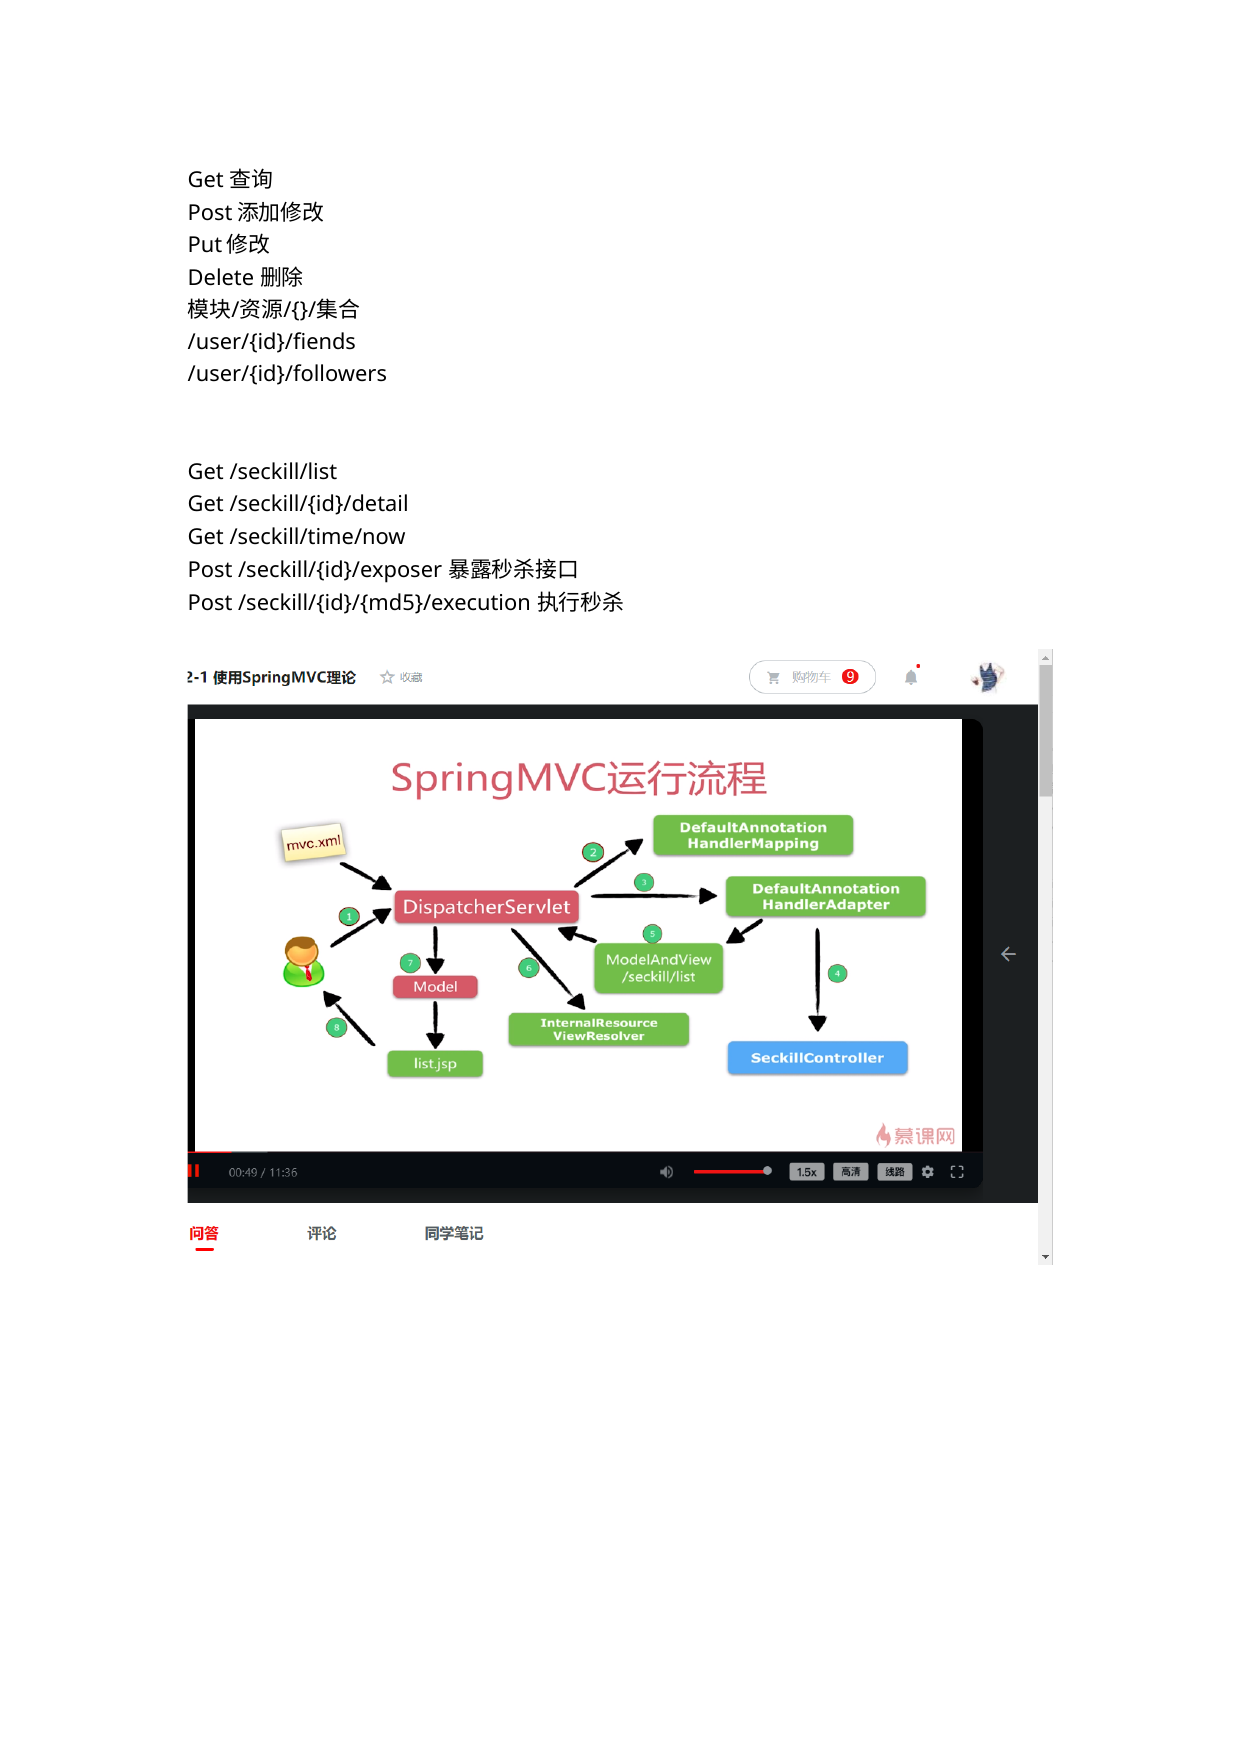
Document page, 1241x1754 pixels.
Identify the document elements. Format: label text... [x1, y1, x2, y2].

text Get /seckill/time/now [187, 519, 1053, 552]
text 模块/资源/{}/集合 [187, 292, 1053, 324]
text Post添加修改 [187, 194, 1053, 227]
text Post /seckill/{id}/exposer 暴露秒杀接口 [187, 552, 1053, 584]
text Delete 删除 [187, 259, 1053, 292]
text Post /seckill/{id}/{md5}/execution 执行秒杀 [187, 584, 1053, 617]
text Put修改 [187, 227, 1053, 259]
text Get /seckill/{id}/detail [187, 487, 1053, 519]
text /user/{id}/followers [187, 357, 1053, 389]
text Get /seckill/list [187, 454, 1053, 487]
text /user/{id}/fiends [187, 324, 1053, 357]
text Get 查询 [187, 162, 1053, 194]
picture [187, 649, 1053, 1265]
